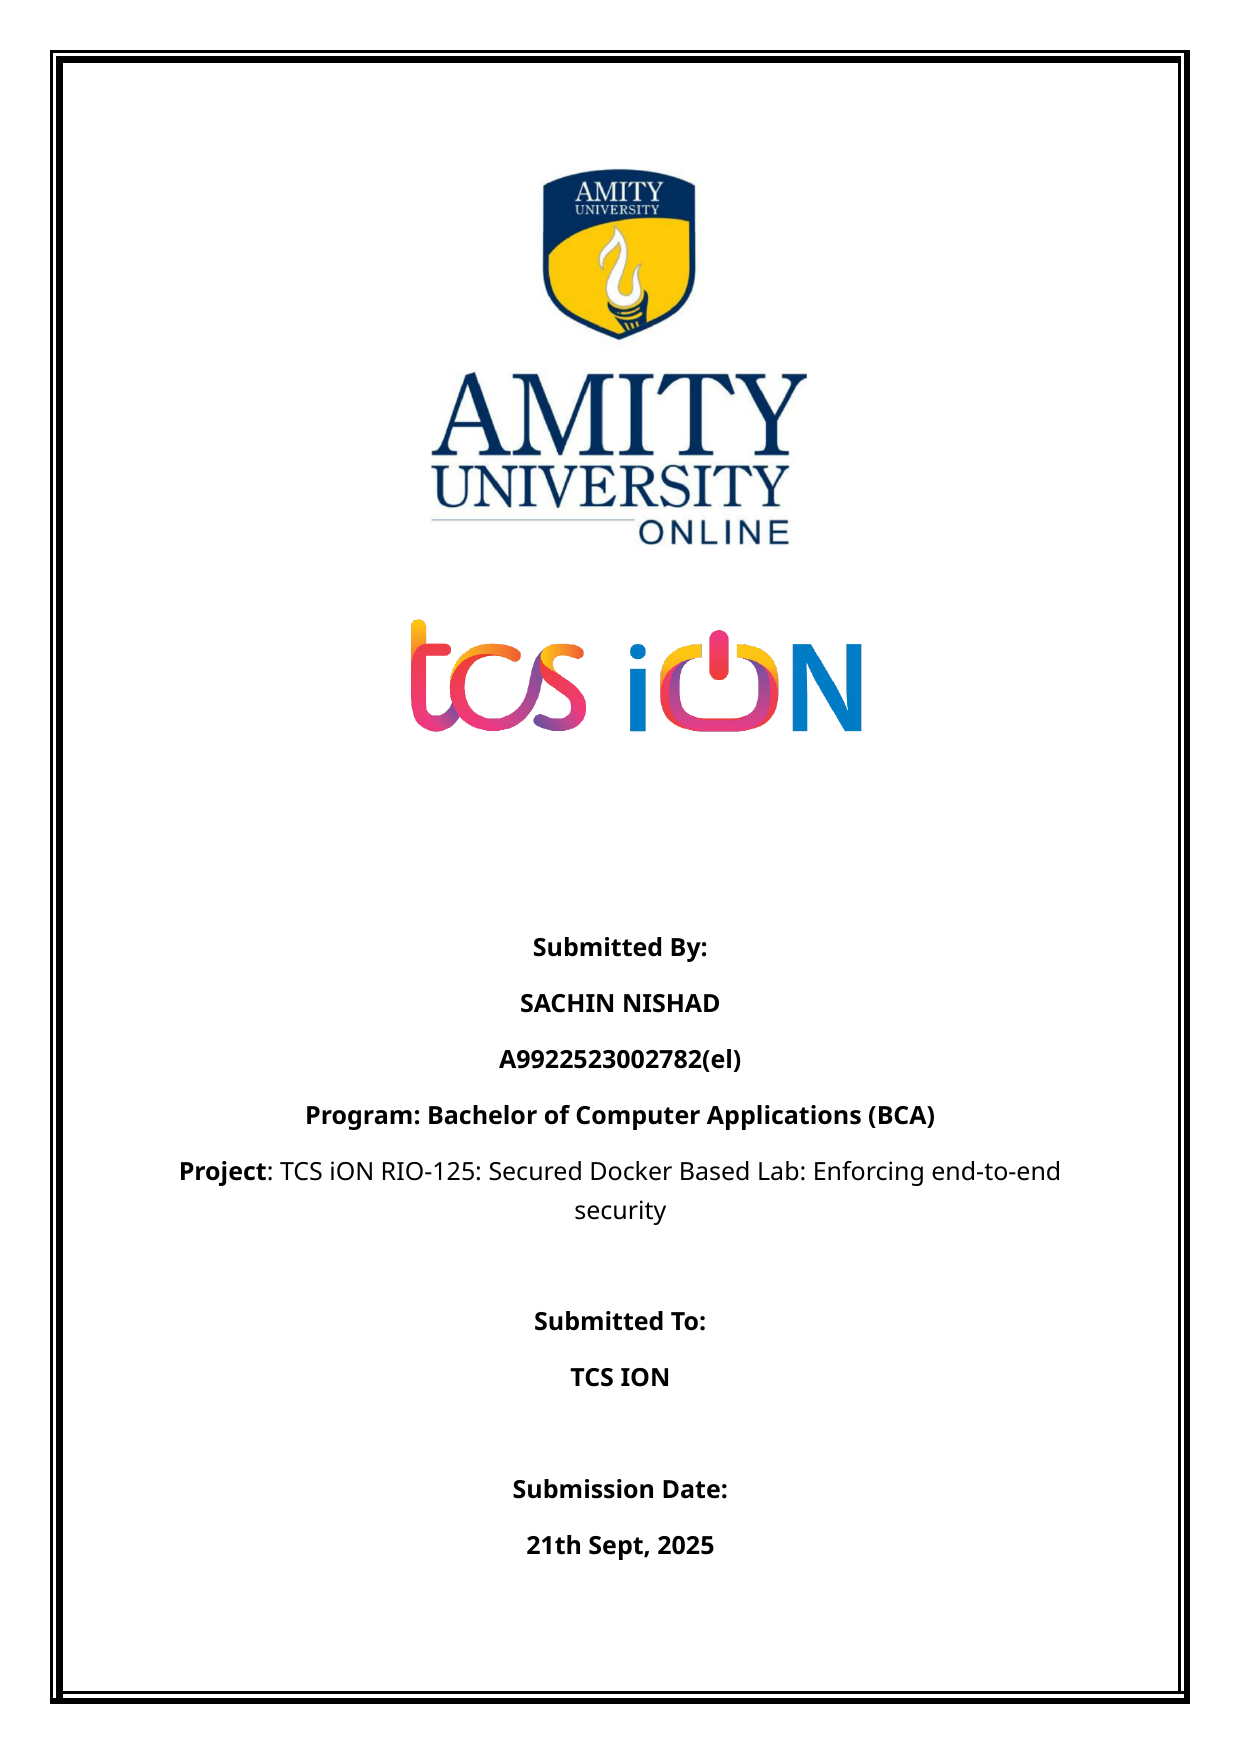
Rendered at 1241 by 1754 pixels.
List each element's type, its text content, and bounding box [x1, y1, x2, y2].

text Program: Bachelor of Computer Applications (BCA) [150, 1097, 1090, 1131]
text Project: TCS iON RIO-125: Secured Docker Based Lab: Enforcing end-to-end security [150, 1153, 1090, 1226]
text A9922523002782(el) [150, 1041, 1090, 1076]
text 21th Sept, 2025 [150, 1527, 1090, 1561]
text Submitted By: [150, 930, 1090, 964]
text Submitted To: [150, 1304, 1090, 1338]
text Submission Date: [150, 1471, 1090, 1506]
text TCS ION [150, 1360, 1090, 1394]
text SACHIN NISHAD [150, 986, 1090, 1020]
picture [399, 610, 869, 740]
picture [408, 150, 832, 573]
